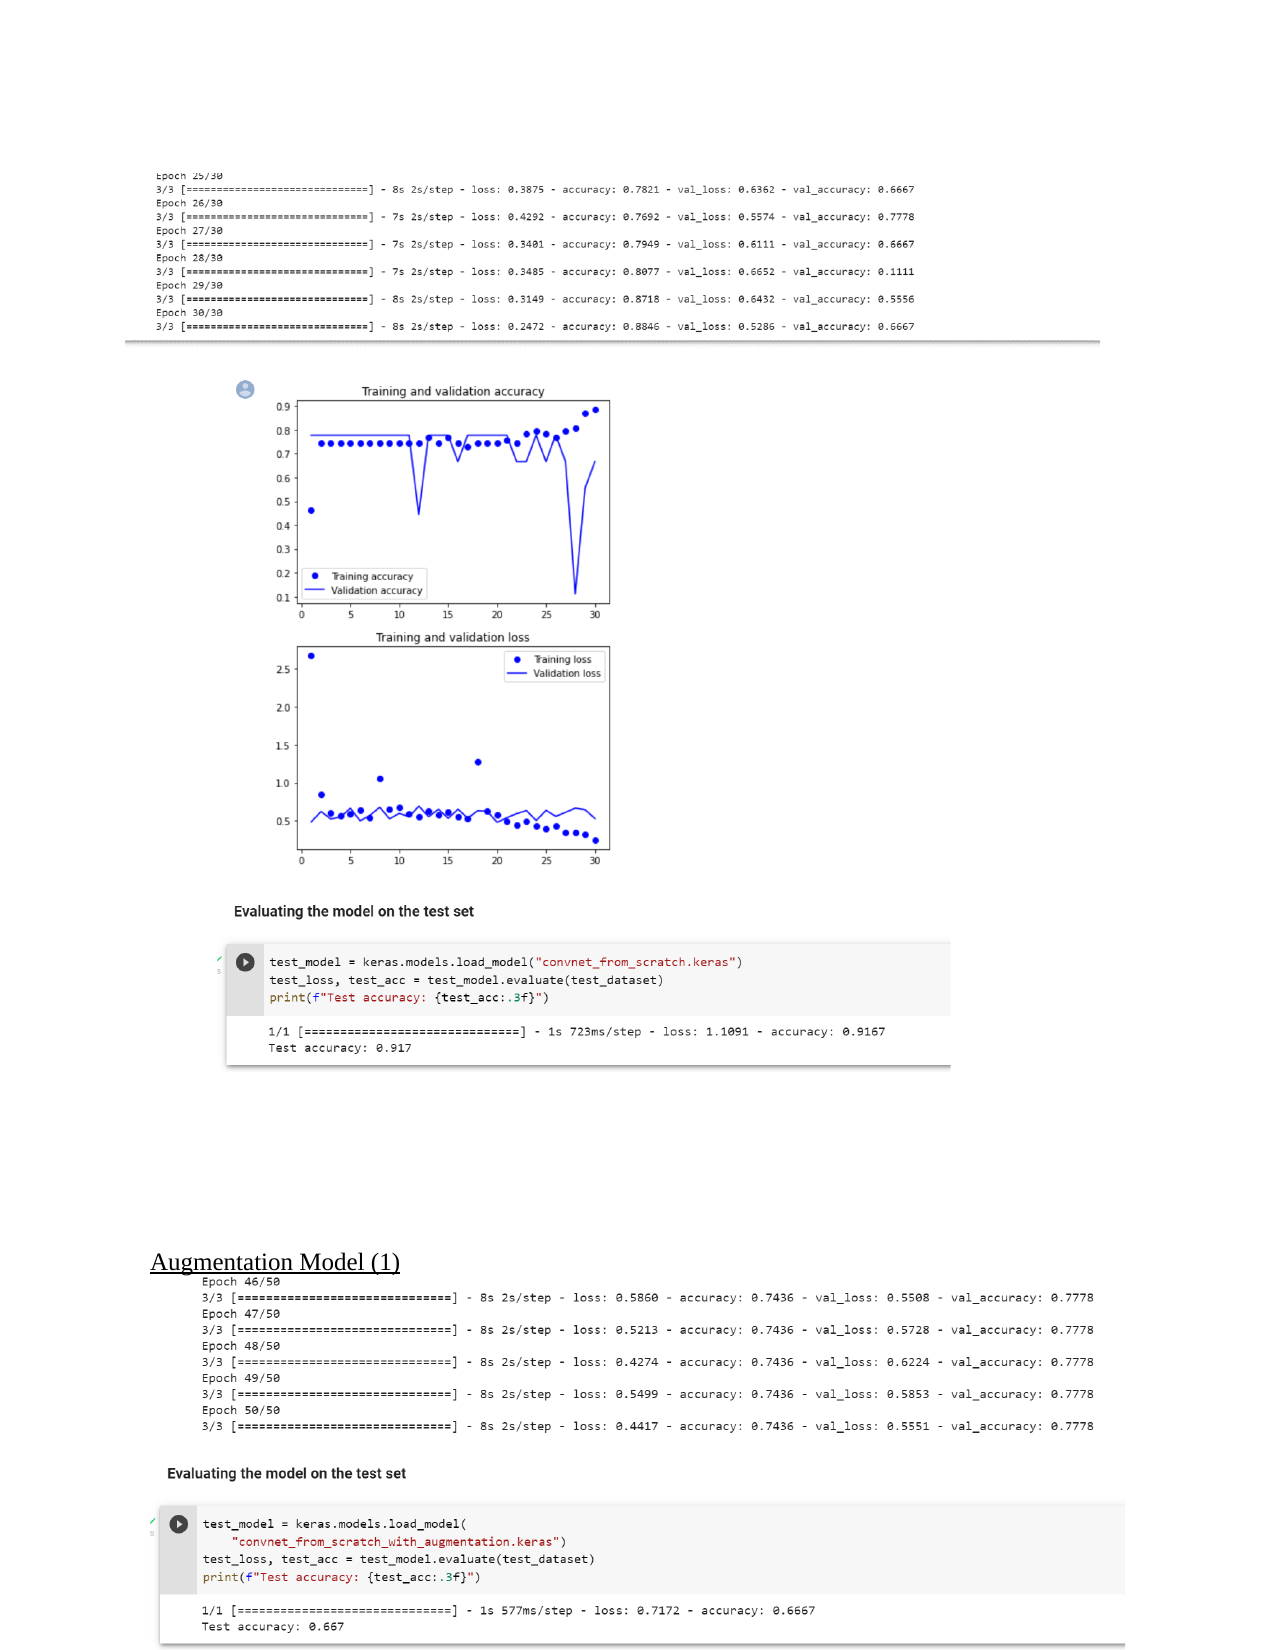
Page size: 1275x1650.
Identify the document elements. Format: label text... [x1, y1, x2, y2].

picture [125, 173, 1100, 348]
text Augmentation Model (1) [150, 1247, 1125, 1276]
picture [150, 1276, 1125, 1650]
picture [217, 375, 951, 1072]
